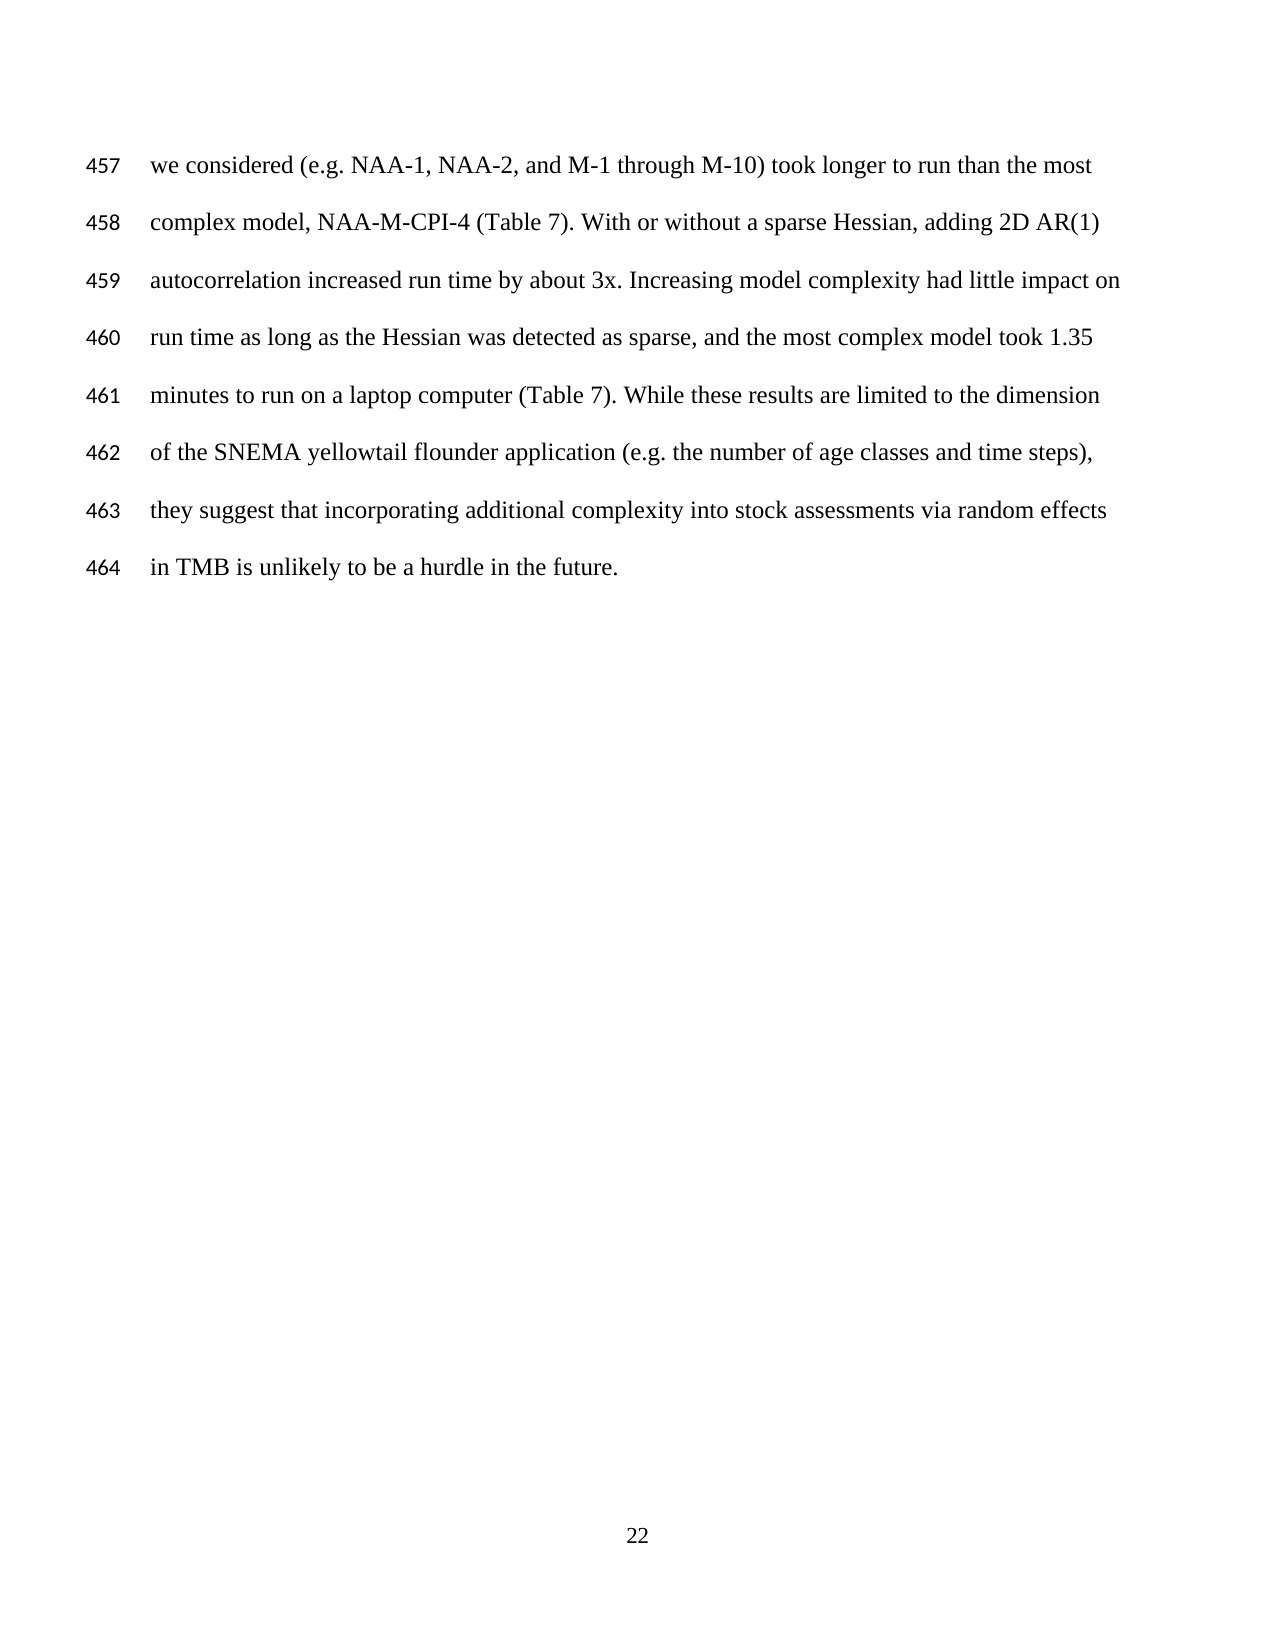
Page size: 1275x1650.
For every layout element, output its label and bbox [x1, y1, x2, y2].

subtitle [150, 150, 1125, 581]
